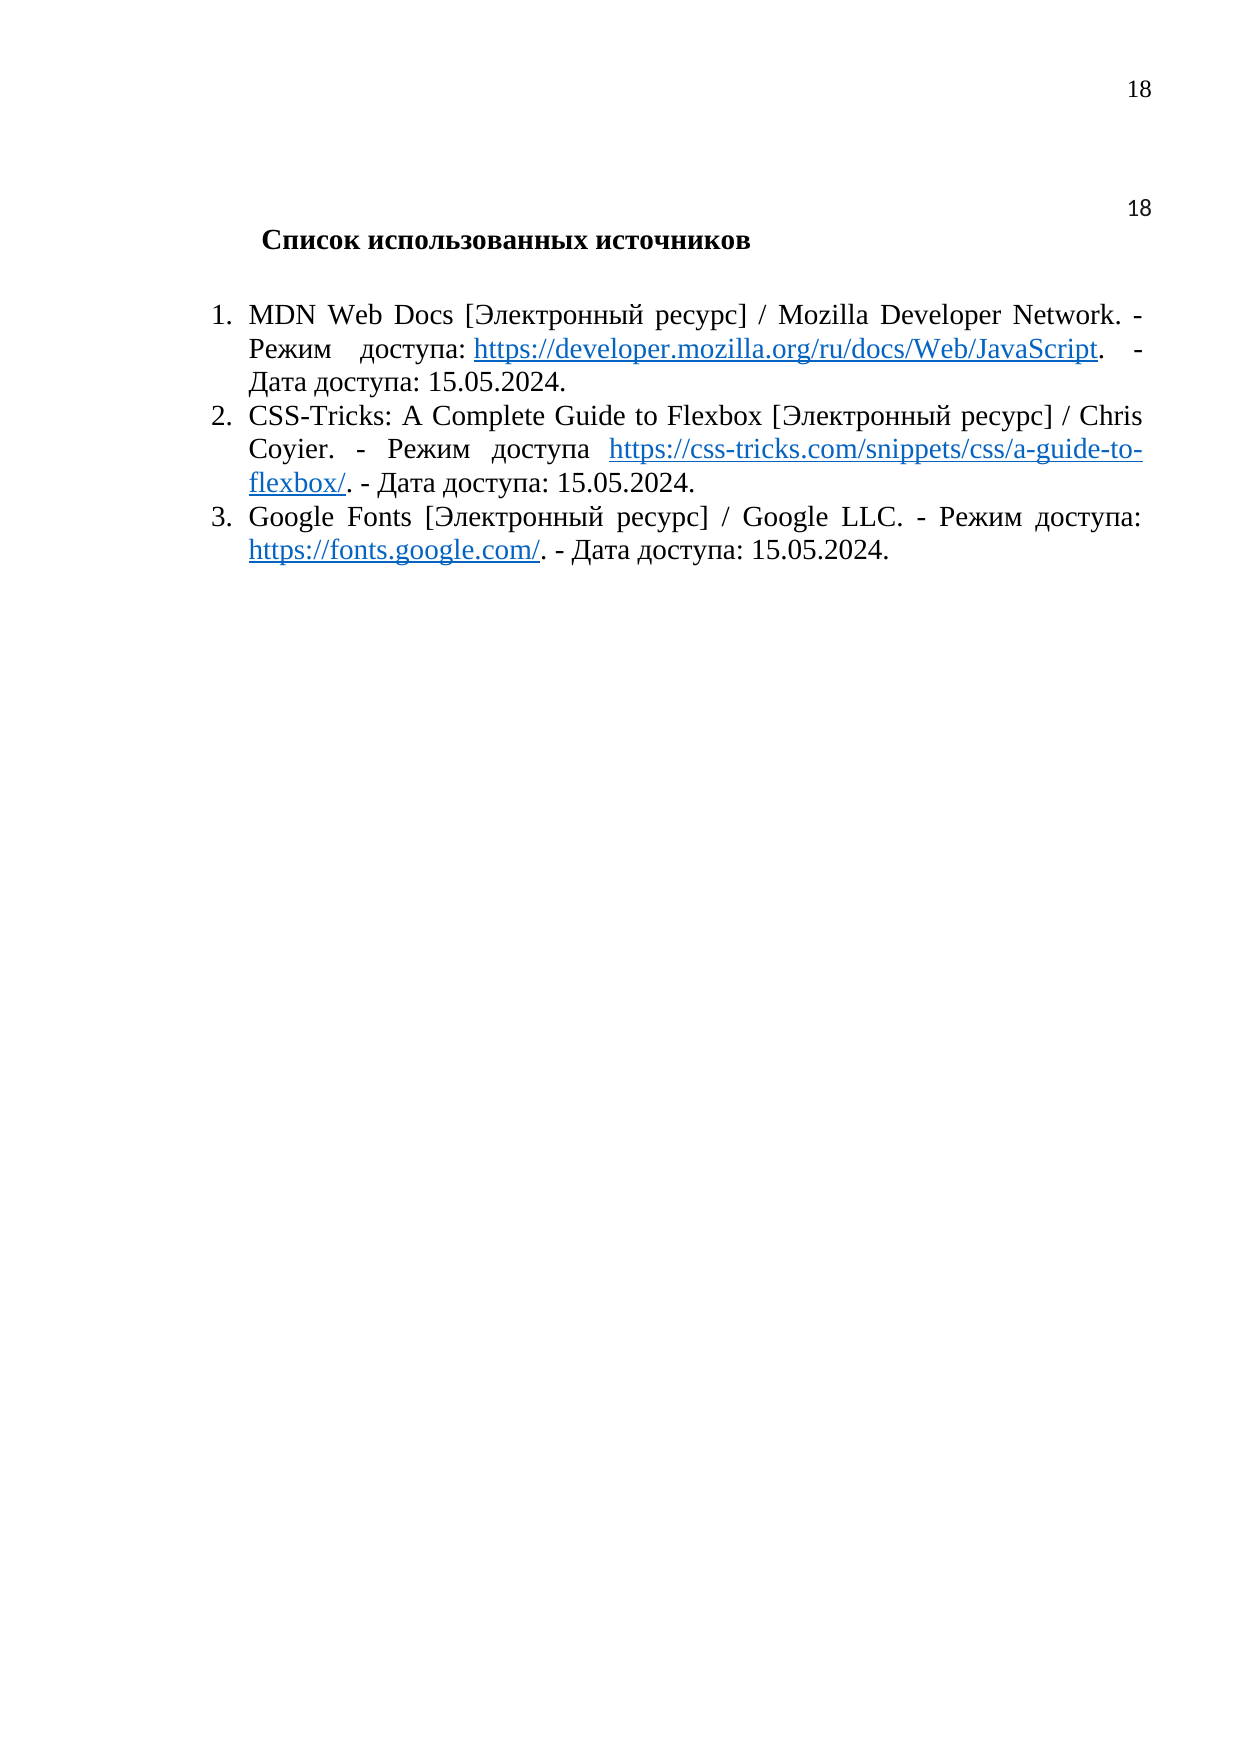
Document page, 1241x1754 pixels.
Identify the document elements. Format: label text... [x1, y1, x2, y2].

list MDN Web Docs [Электронный ресурс] / Mozilla Developer Network. - Режим доступа: https://developer.mozilla.org/ru/docs/Web/JavaScript. - Дата доступа: 15.05.2024. [211, 297, 1143, 398]
text Список использованных источников [136, 222, 1152, 256]
list Google Fonts [Электронный ресурс] / Google LLC. - Режим доступа: https://fonts.google.com/. - Дата доступа: 15.05.2024. [211, 499, 1143, 566]
list CSS-Tricks: A Complete Guide to Flexbox [Электронный ресурс] / Chris Coyier. - Режим доступа https://css-tricks.com/snippets/css/a-guide-to-flexbox/. - Дата доступа: 15.05.2024. [211, 398, 1143, 499]
text 18 [136, 192, 1152, 222]
